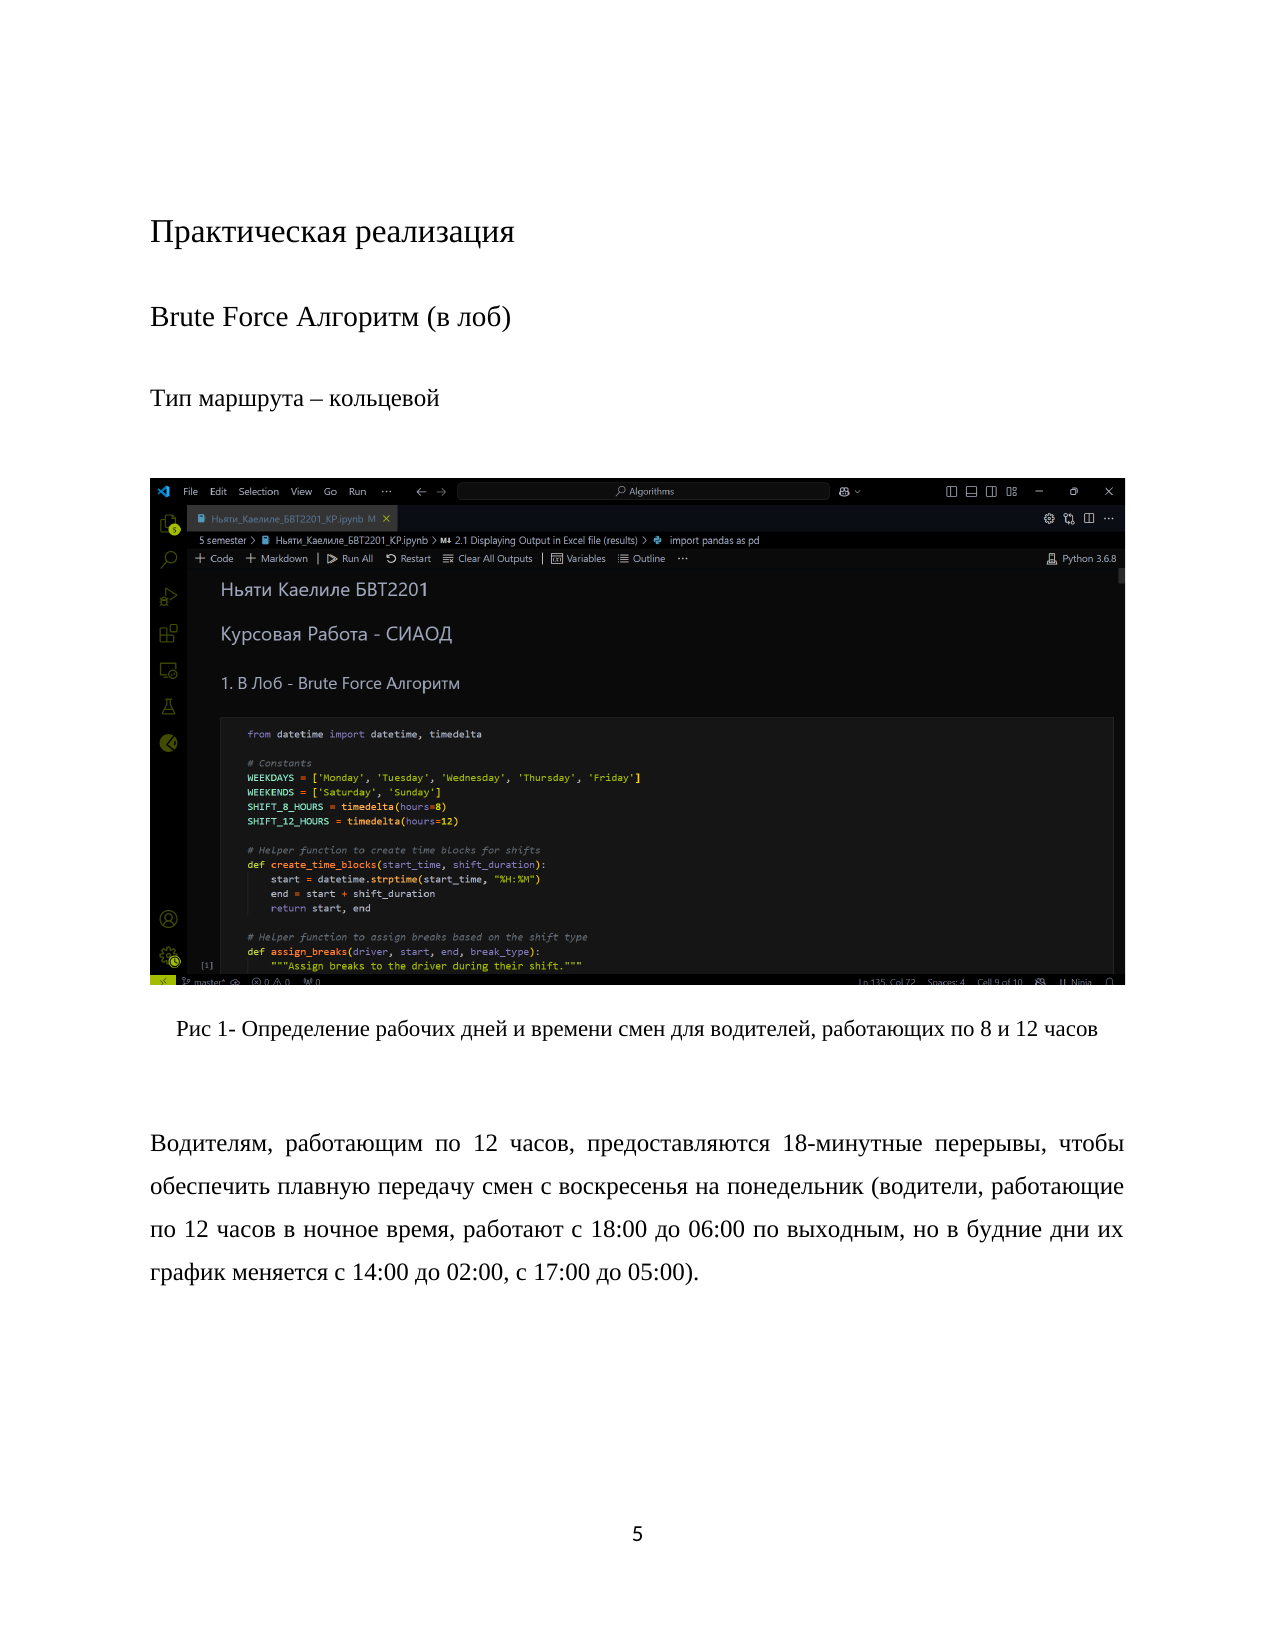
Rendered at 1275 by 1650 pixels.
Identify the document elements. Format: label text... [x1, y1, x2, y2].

text Водителям, работающим по 12 часов, предоставляются 18-минутные перерывы, чтобы обеспечить плавную передачу смен с воскресенья на понедельник (водители, работающие по 12 часов в ночное время, работают с 18:00 до 06:00 по выходным, но в будние дни их график меняется с 14:00 до 02:00, с 17:00 до 05:00). [150, 1128, 1125, 1286]
subtitle Практическая реализация [150, 211, 1125, 249]
picture [150, 478, 1125, 985]
text Рис 1- Определение рабочих дней и времени смен для водителей, работающих по 8 и 12 часов [150, 1016, 1125, 1042]
text Тип маршрута – кольцевой [150, 383, 1125, 412]
subtitle Brute Force Алгоритм (в лоб) [150, 299, 1125, 333]
